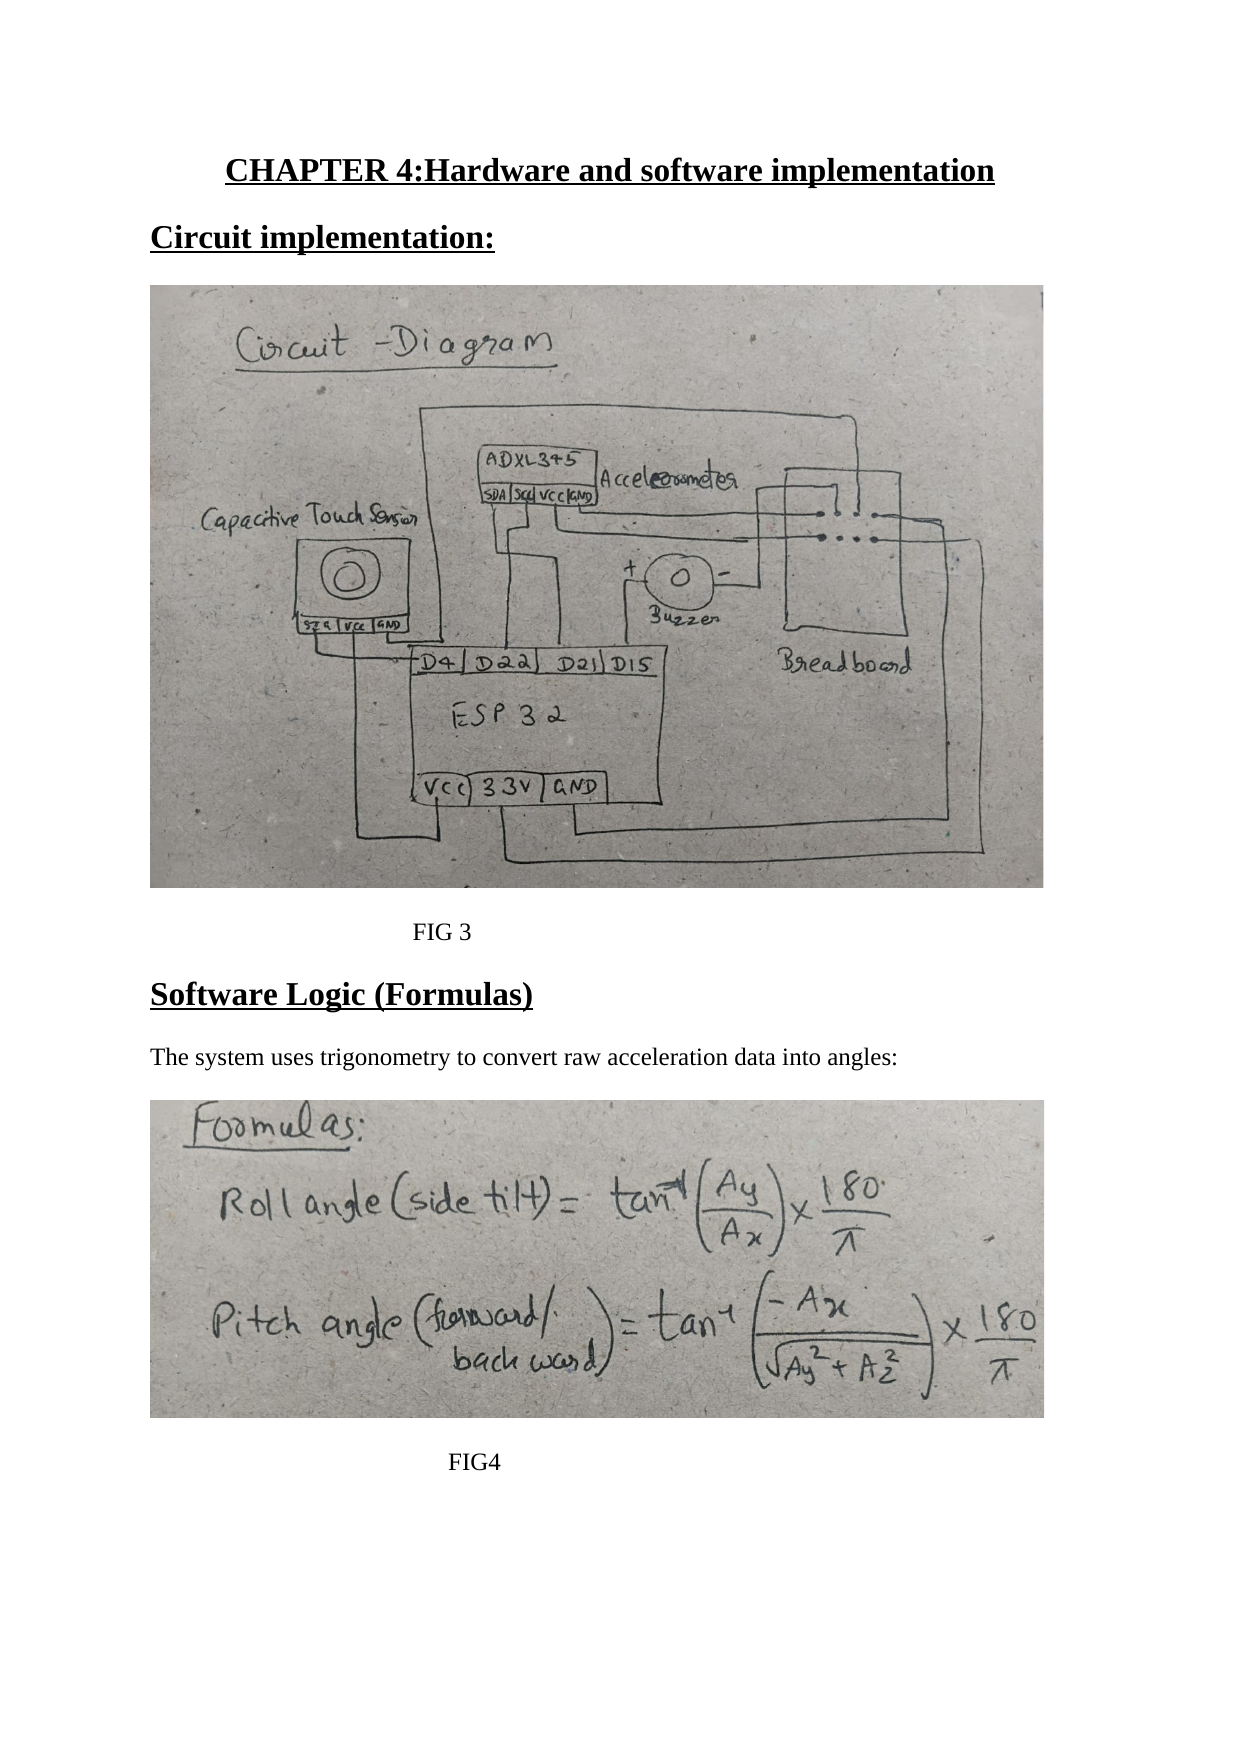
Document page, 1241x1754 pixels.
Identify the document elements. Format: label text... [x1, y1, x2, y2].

text Circuit implementation: [150, 217, 1090, 256]
text FIG 3 [150, 917, 1090, 945]
text Software Logic (Formulas) [150, 974, 1090, 1013]
picture [150, 1100, 1045, 1418]
text CHAPTER 4:Hardware and software implementation [225, 150, 1090, 188]
picture [150, 285, 1044, 888]
text The system uses trigonometry to convert raw acceleration data into angles: [150, 1042, 1090, 1071]
text FIG4 [150, 1447, 1090, 1475]
